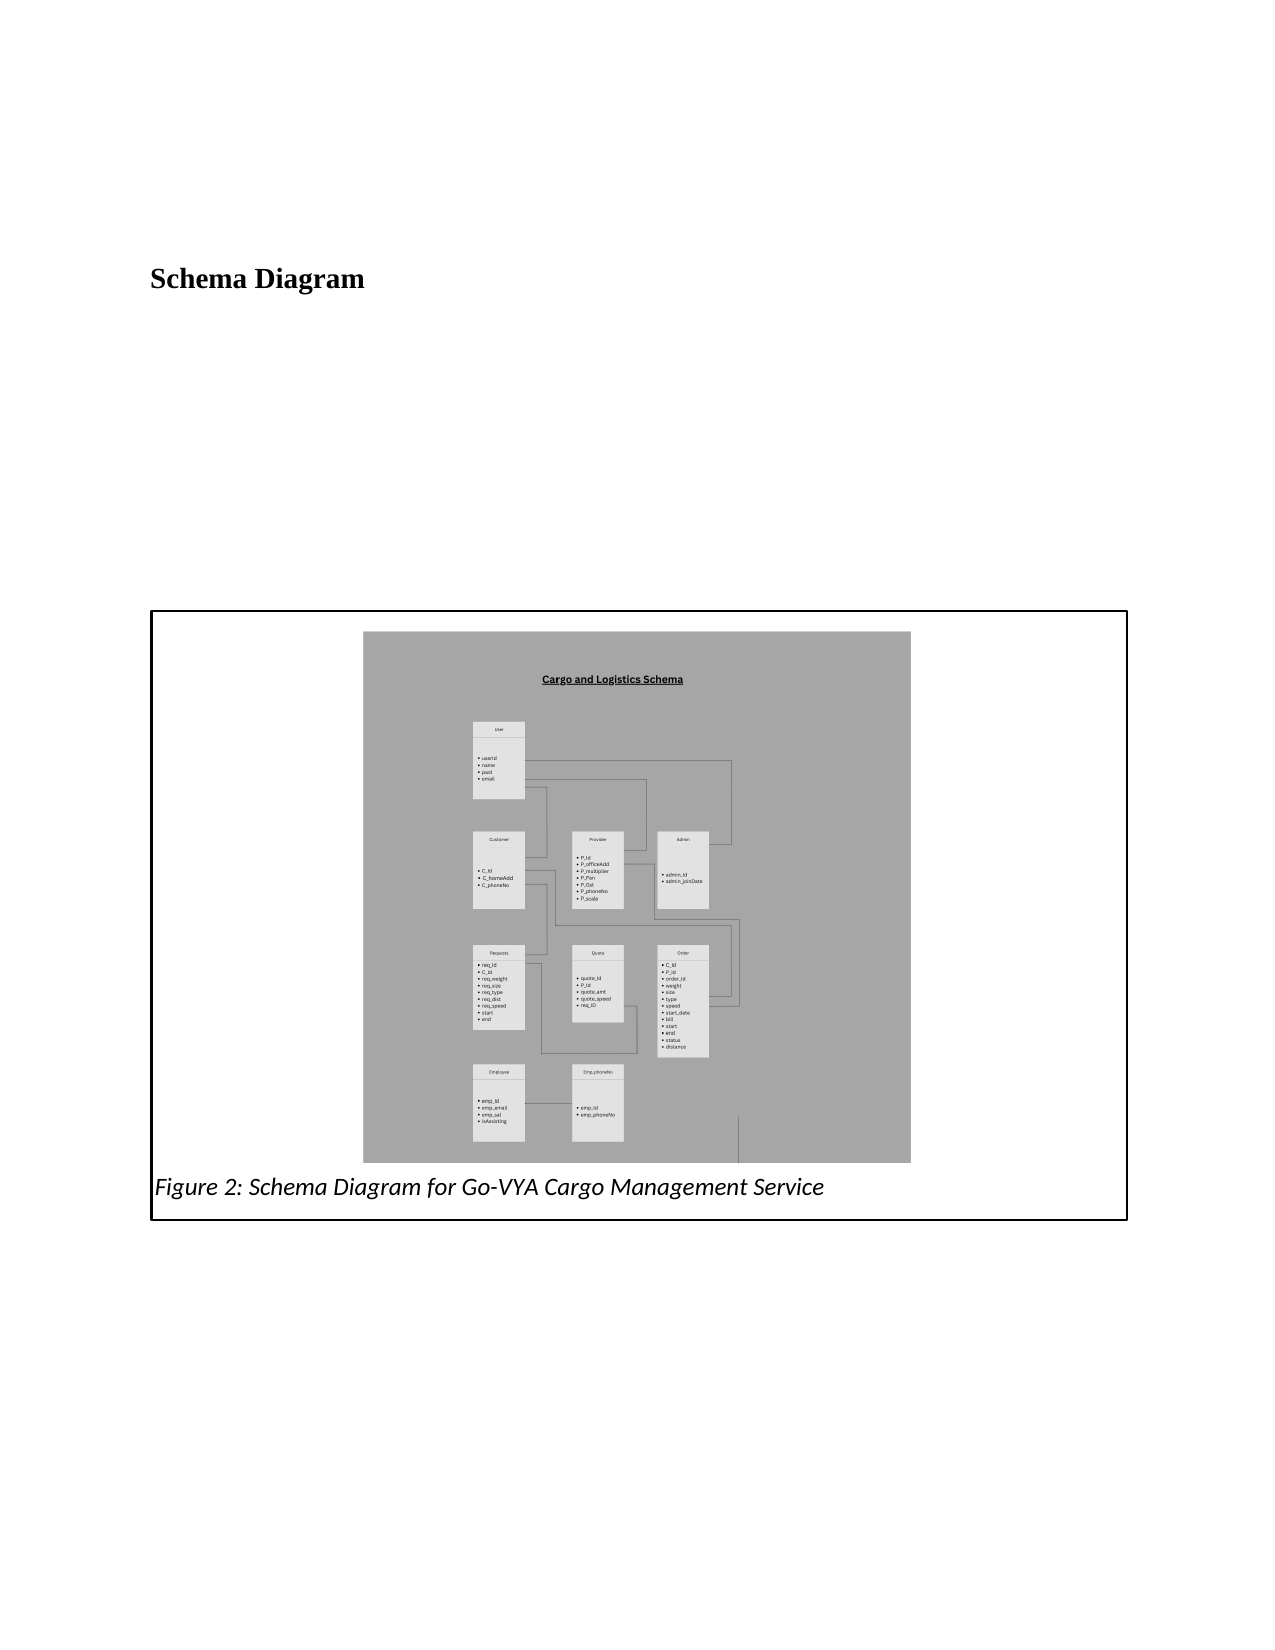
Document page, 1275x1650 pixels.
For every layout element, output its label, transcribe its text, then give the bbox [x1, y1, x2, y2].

text Schema Diagram [150, 261, 1125, 295]
picture [154, 626, 1120, 1169]
